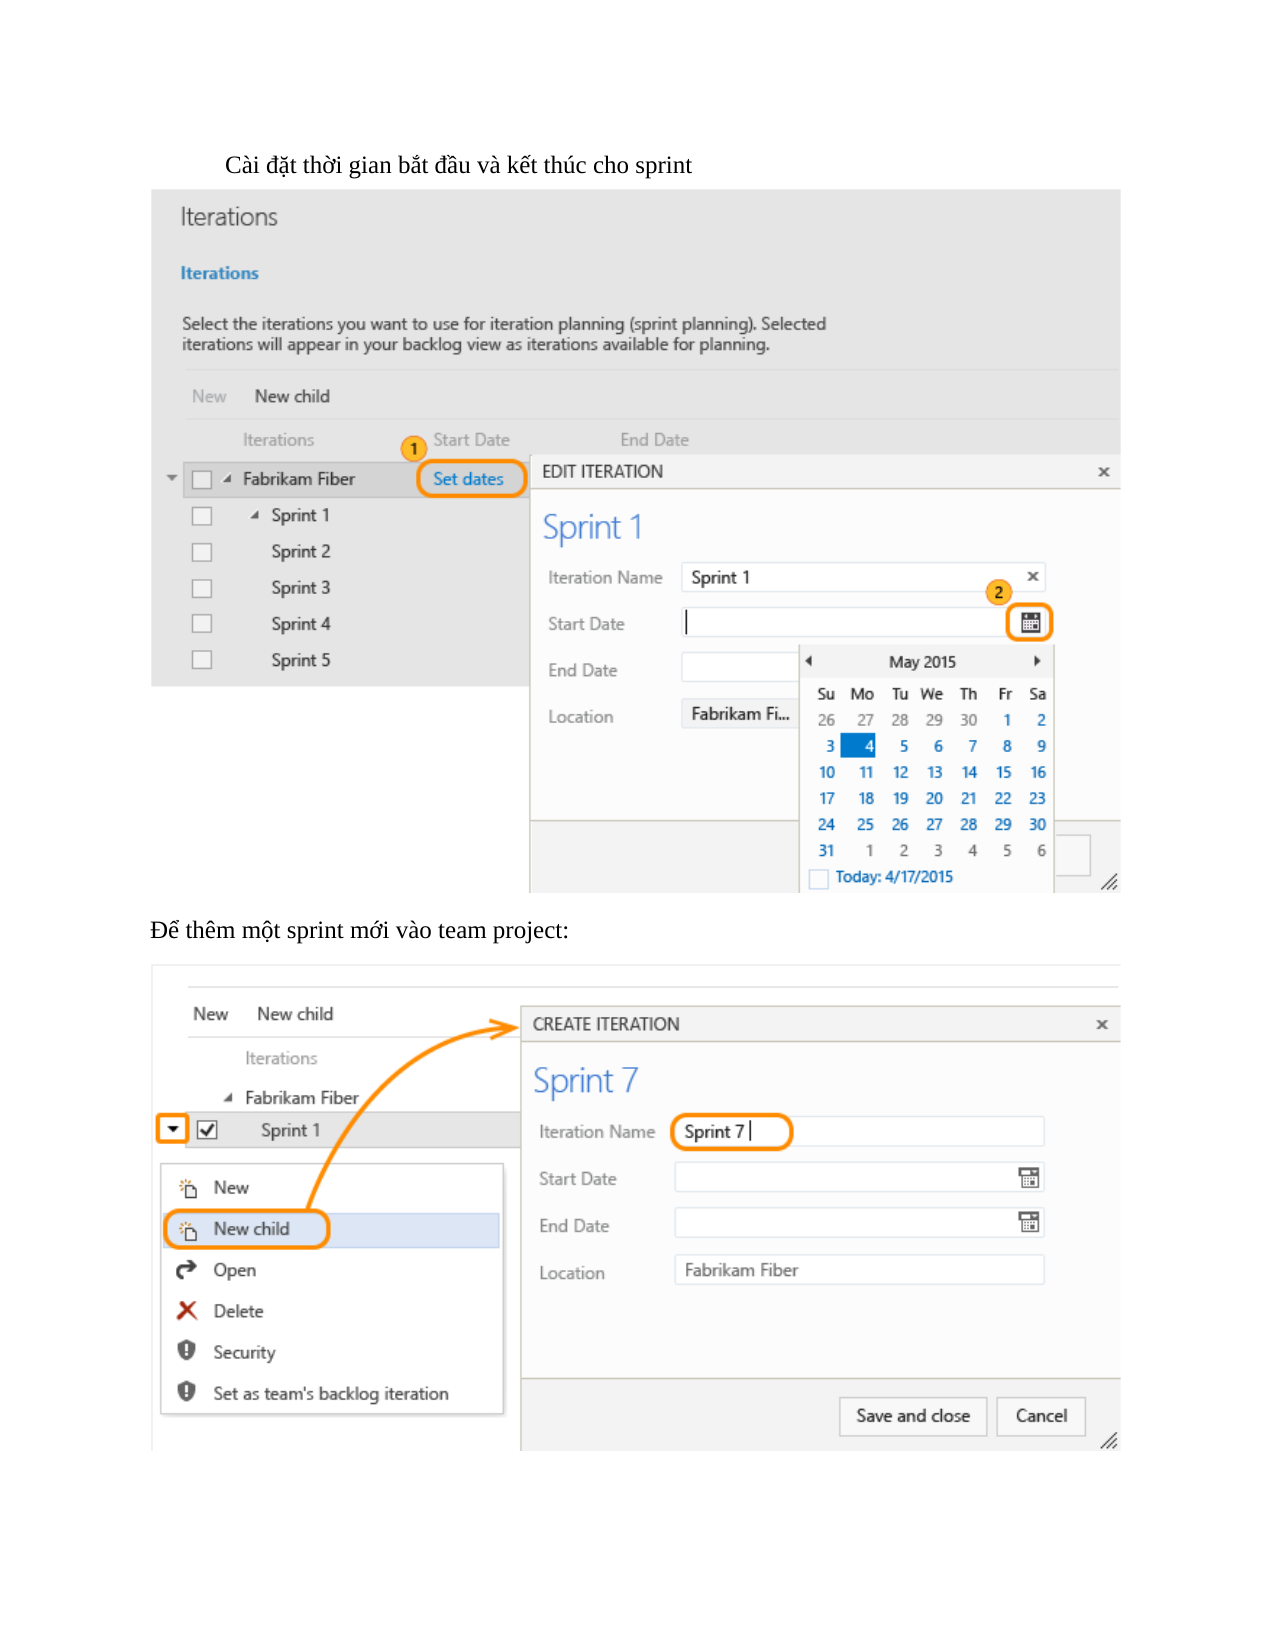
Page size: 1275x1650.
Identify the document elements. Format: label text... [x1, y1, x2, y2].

picture [150, 963, 1122, 1451]
picture [150, 189, 1122, 893]
list Cài đặt thời gian bắt đầu và kết thúc cho sprint [225, 150, 1125, 179]
